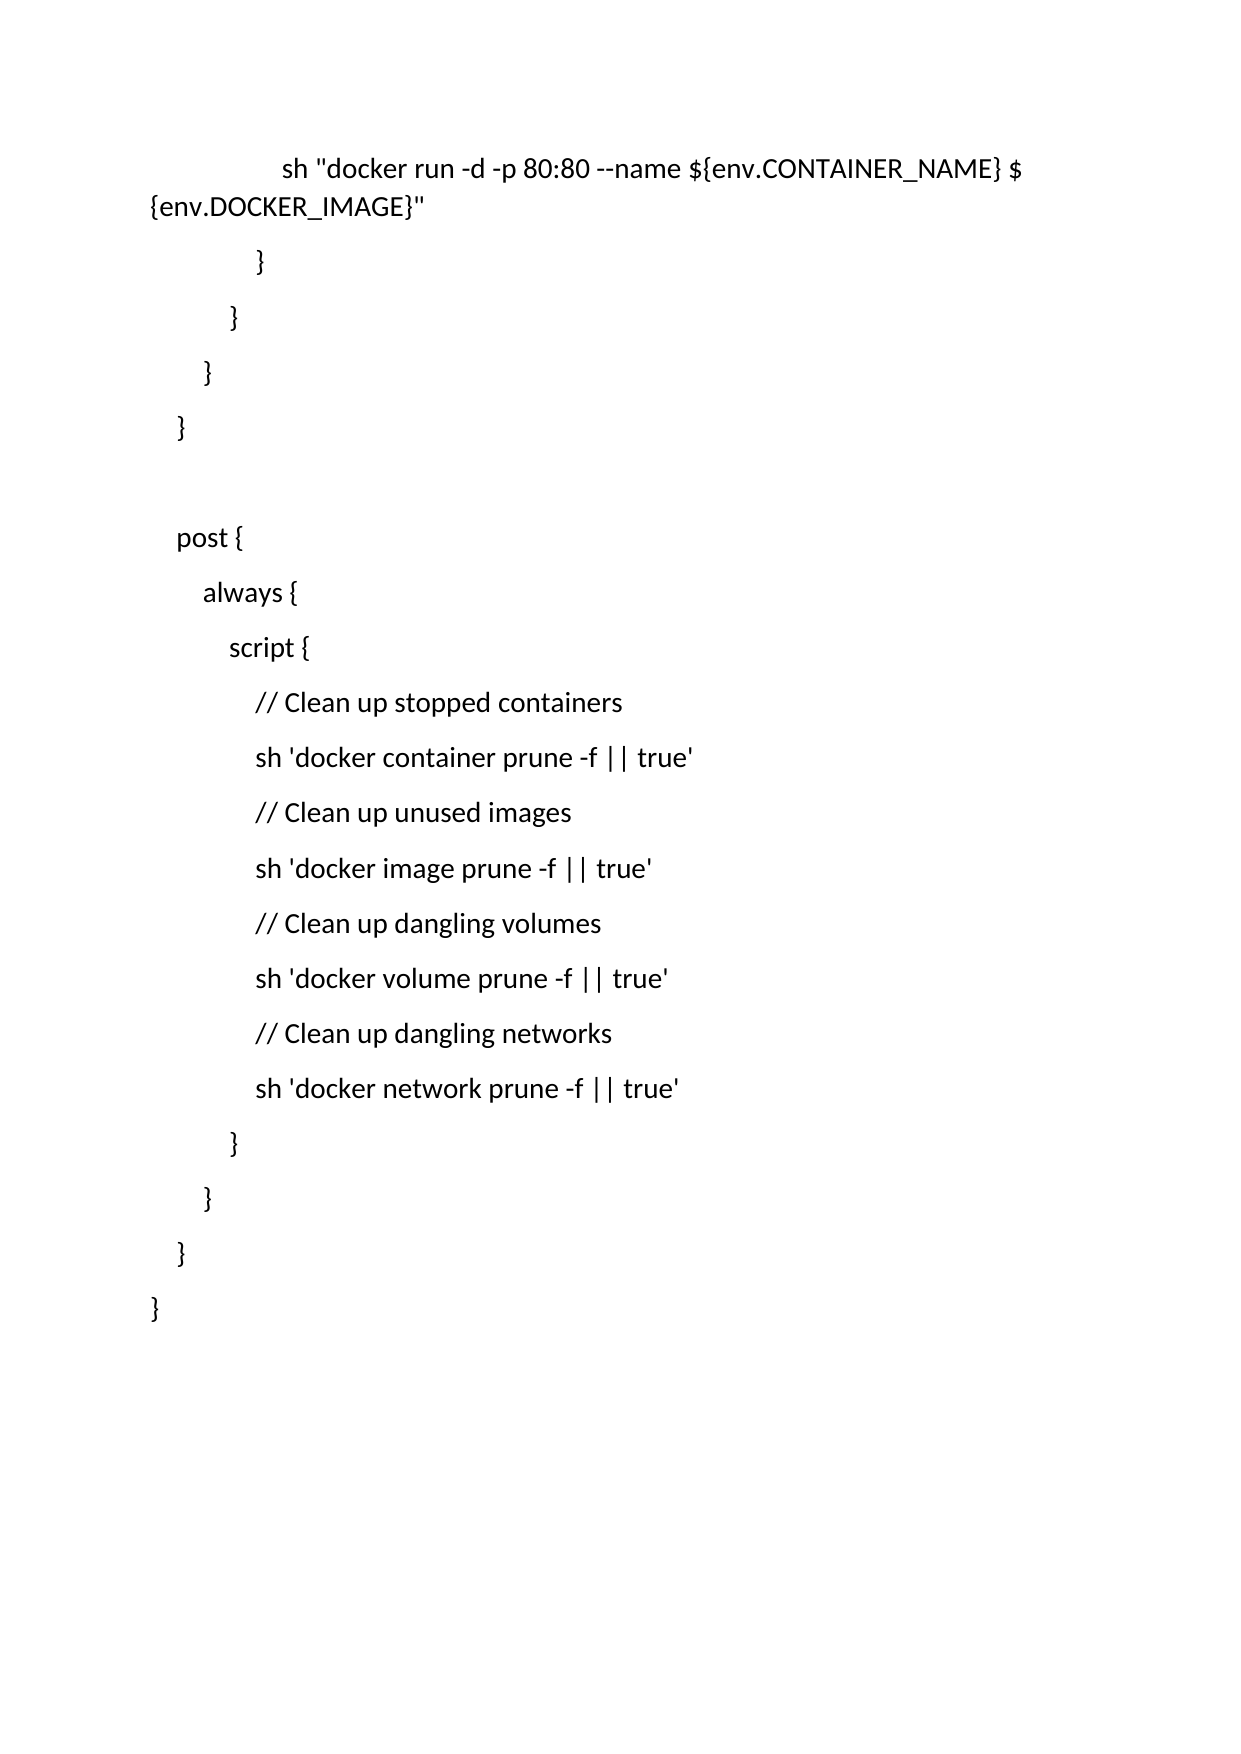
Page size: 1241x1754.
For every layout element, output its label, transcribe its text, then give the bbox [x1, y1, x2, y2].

text } [150, 1125, 1090, 1161]
text // Clean up dangling volumes [150, 905, 1090, 940]
text post { [150, 519, 1090, 555]
text } [150, 409, 1090, 444]
text sh 'docker volume prune -f || true' [150, 960, 1090, 996]
text sh 'docker network prune -f || true' [150, 1070, 1090, 1106]
text sh 'docker image prune -f || true' [150, 850, 1090, 885]
text } [150, 243, 1090, 279]
text script { [150, 629, 1090, 665]
text sh 'docker container prune -f || true' [150, 739, 1090, 775]
text } [150, 1291, 1090, 1326]
text } [150, 354, 1090, 389]
text // Clean up unused images [150, 794, 1090, 830]
text always { [150, 574, 1090, 610]
text sh "docker run -d -p 80:80 --name ${env.CONTAINER_NAME} ${env.DOCKER_IMAGE}" [150, 150, 1090, 224]
text } [150, 299, 1090, 334]
text // Clean up dangling networks [150, 1015, 1090, 1051]
text } [150, 1235, 1090, 1271]
text // Clean up stopped containers [150, 684, 1090, 720]
text } [150, 1180, 1090, 1216]
